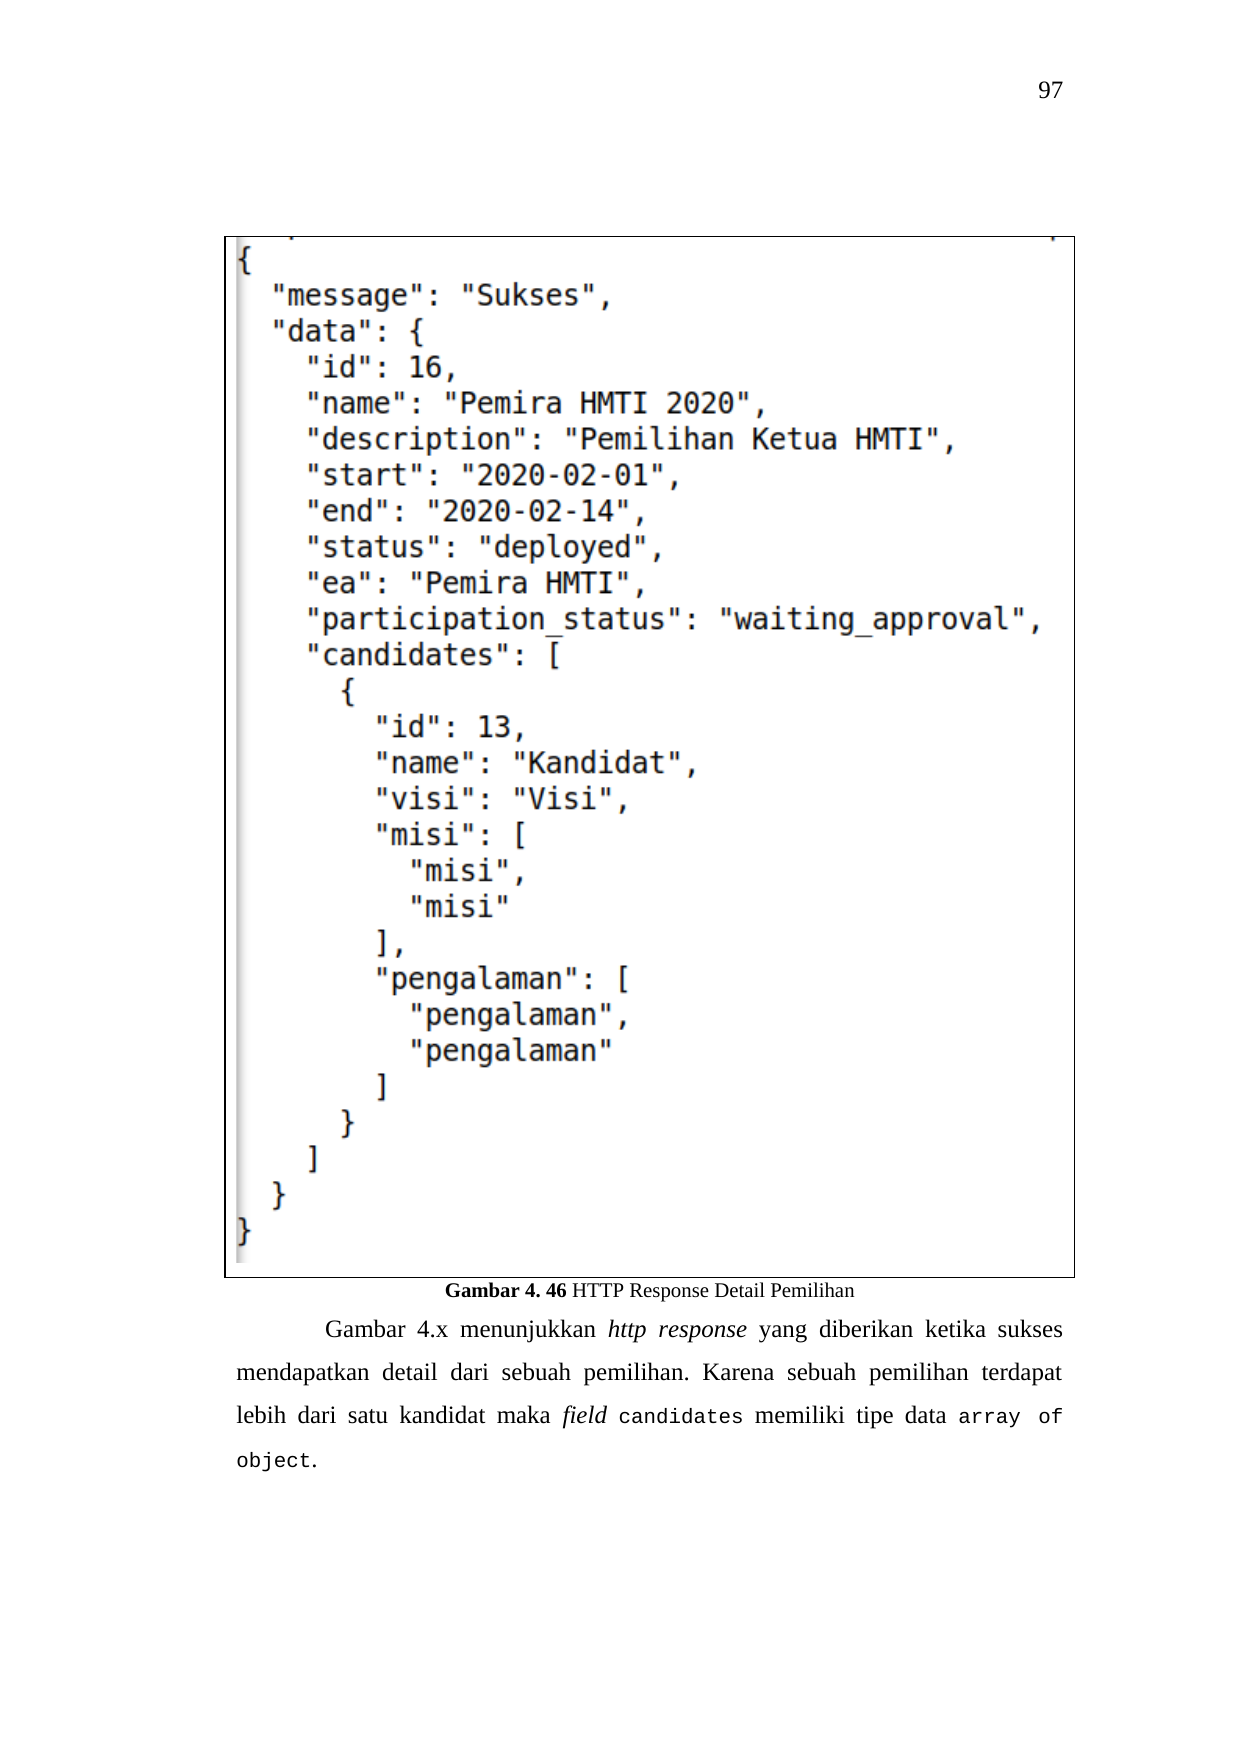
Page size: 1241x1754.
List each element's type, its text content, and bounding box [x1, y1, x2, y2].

picture [236, 237, 1060, 1263]
text Gambar 4. 46 HTTP Response Detail Pemilihan [236, 1278, 1063, 1302]
text Gambar 4.x menunjukkan http response yang diberikan ketika sukses mendapatkan detail dari sebuah pemilihan. Karena sebuah pemilihan terdapat lebih dari satu kandidat maka field candidates memiliki tipe data array of object. [236, 1314, 1063, 1473]
table_header [226, 237, 1074, 1277]
